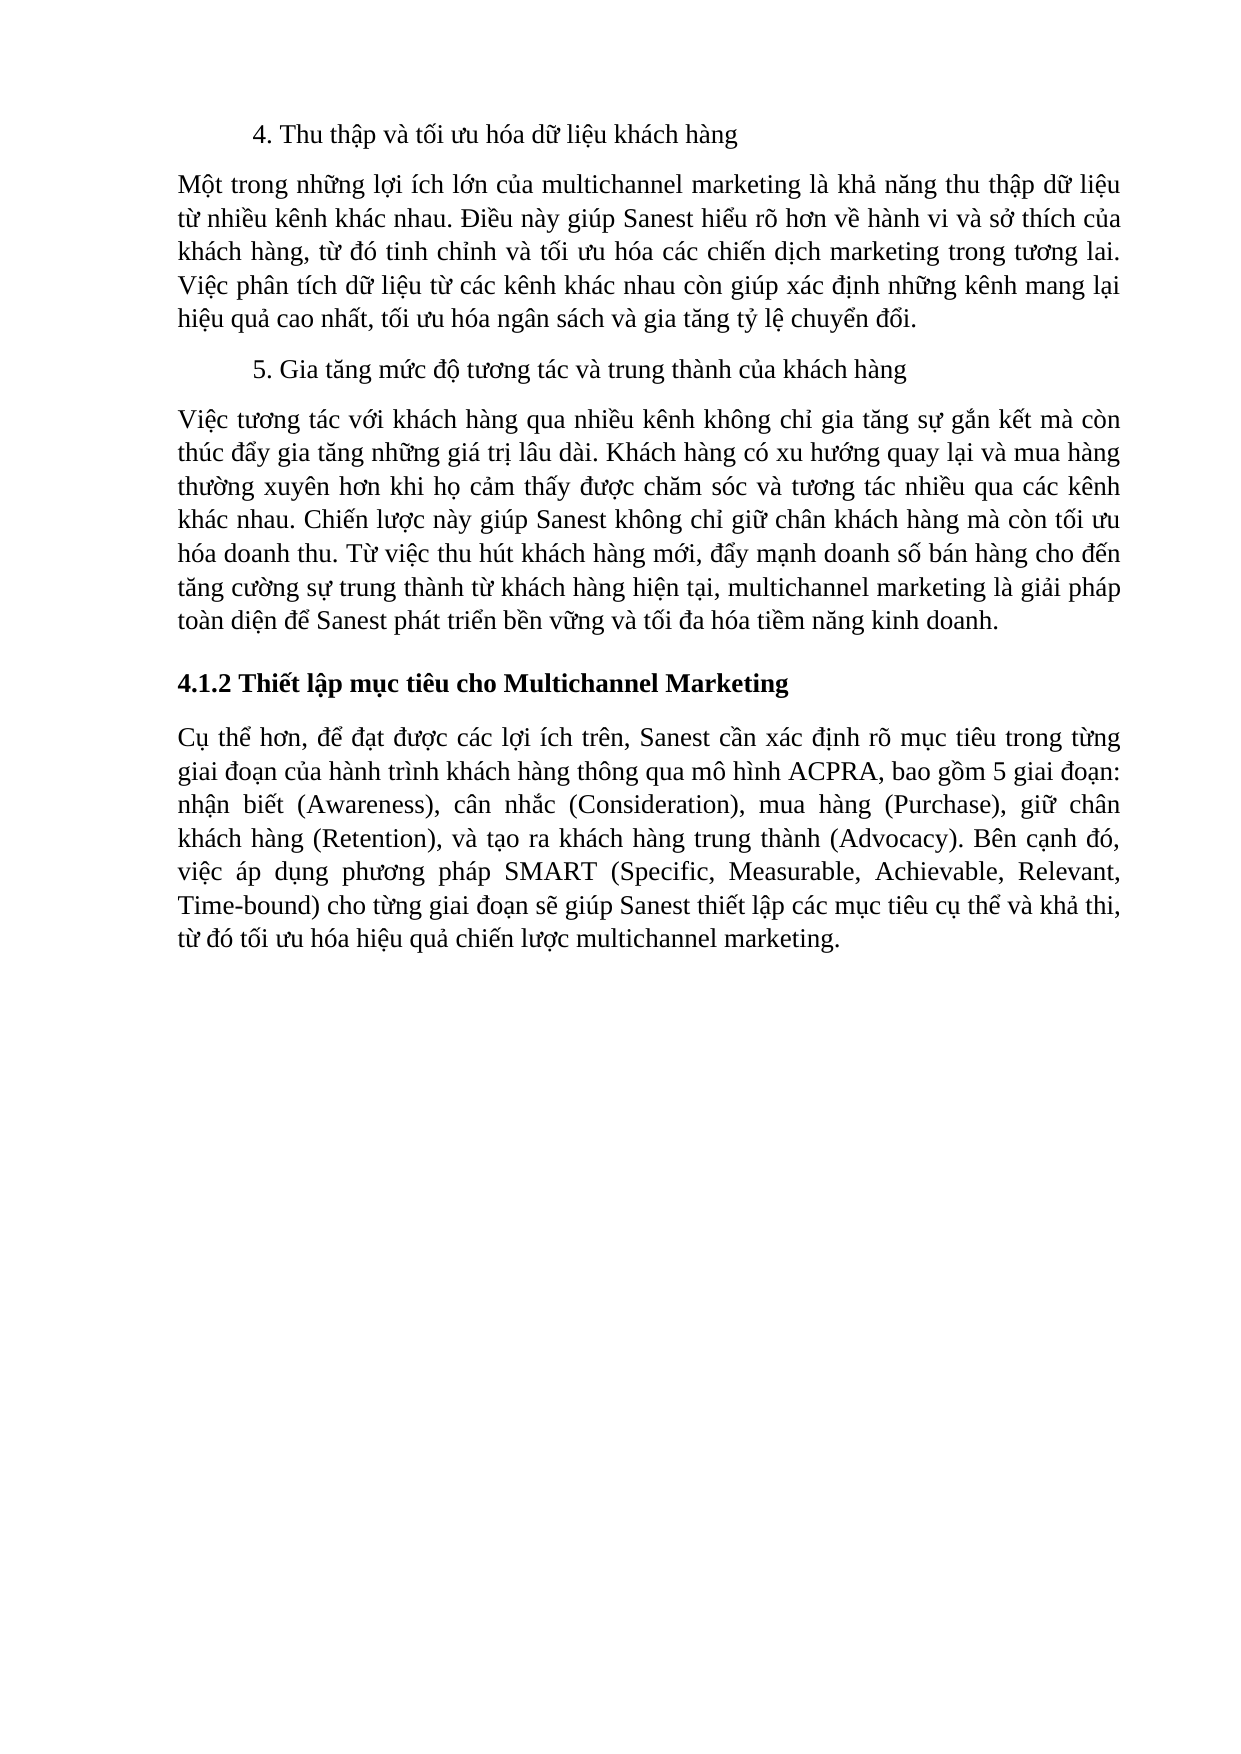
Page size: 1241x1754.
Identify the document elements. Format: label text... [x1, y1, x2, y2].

text 5. Gia tăng mức độ tương tác và trung thành của khách hàng [177, 353, 1122, 384]
text Việc tương tác với khách hàng qua nhiều kênh không chỉ gia tăng sự gắn kết mà còn thúc đẩy gia tăng những giá trị lâu dài. Khách hàng có xu hướng quay lại và mua hàng thường xuyên hơn khi họ cảm thấy được chăm sóc và tương tác nhiều qua các kênh khác nhau. Chiến lược này giúp Sanest không chỉ giữ chân khách hàng mà còn tối ưu hóa doanh thu. Từ việc thu hút khách hàng mới, đẩy mạnh doanh số bán hàng cho đến tăng cường sự trung thành từ khách hàng hiện tại, multichannel marketing là giải pháp toàn diện để Sanest phát triển bền vững và tối đa hóa tiềm năng kinh doanh. [177, 403, 1122, 635]
text Một trong những lợi ích lớn của multichannel marketing là khả năng thu thập dữ liệu từ nhiều kênh khác nhau. Điều này giúp Sanest hiểu rõ hơn về hành vi và sở thích của khách hàng, từ đó tinh chỉnh và tối ưu hóa các chiến dịch marketing trong tương lai. Việc phân tích dữ liệu từ các kênh khác nhau còn giúp xác định những kênh mang lại hiệu quả cao nhất, tối ưu hóa ngân sách và gia tăng tỷ lệ chuyển đổi. [177, 168, 1122, 334]
text Cụ thể hơn, để đạt được các lợi ích trên, Sanest cần xác định rõ mục tiêu trong từng giai đoạn của hành trình khách hàng thông qua mô hình ACPRA, bao gồm 5 giai đoạn: nhận biết (Awareness), cân nhắc (Consideration), mua hàng (Purchase), giữ chân khách hàng (Retention), và tạo ra khách hàng trung thành (Advocacy). Bên cạnh đó, việc áp dụng phương pháp SMART (Specific, Measurable, Achievable, Relevant, Time-bound) cho từng giai đoạn sẽ giúp Sanest thiết lập các mục tiêu cụ thể và khả thi, từ đó tối ưu hóa hiệu quả chiến lược multichannel marketing. [177, 721, 1122, 954]
subtitle 4.1.2 Thiết lập mục tiêu cho Multichannel Marketing [177, 667, 1122, 698]
text 4. Thu thập và tối ưu hóa dữ liệu khách hàng [177, 118, 1122, 149]
